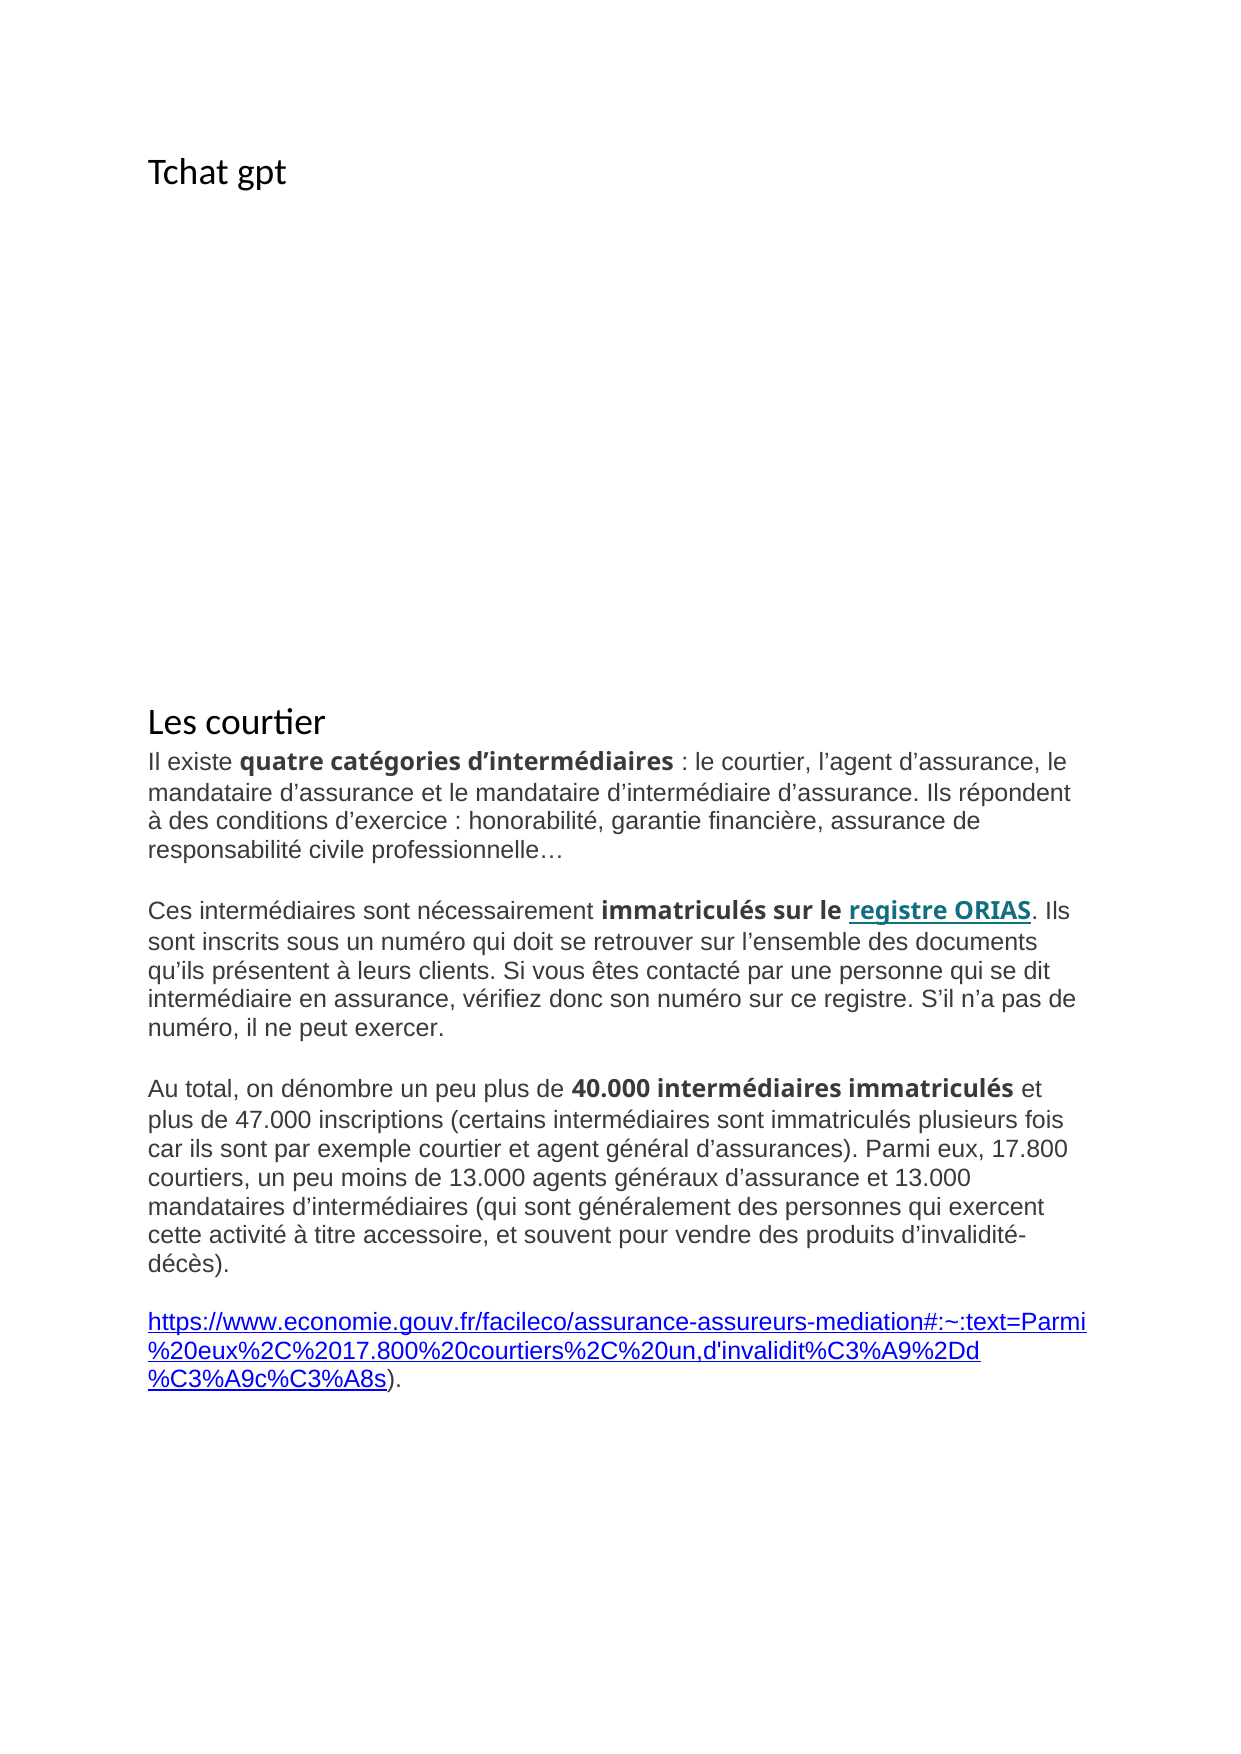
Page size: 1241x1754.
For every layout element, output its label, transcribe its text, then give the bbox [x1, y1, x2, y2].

text Il existe quatre catégories d’intermédiaires : le courtier, l’agent d’assurance, le mandataire d’assurance et le mandataire d’intermédiaire d’assurance. Ils répondent à des conditions d’exercice : honorabilité, garantie financière, assurance de responsabilité civile professionnelle… [148, 743, 1093, 864]
text Ces intermédiaires sont nécessairement immatriculés sur le registre ORIAS. Ils sont inscrits sous un numéro qui doit se retrouver sur l’ensemble des documents qu’ils présentent à leurs clients. Si vous êtes contacté par une personne qui se dit intermédiaire en assurance, vérifiez donc son numéro sur ce registre. S’il n’a pas de numéro, il ne peut exercer. [148, 893, 1093, 1042]
text Tchat gpt [148, 148, 1093, 193]
text Les courtier [148, 698, 1093, 743]
text https://www.economie.gouv.fr/facileco/assurance-assureurs-mediation#:~:text=Parmi%20eux%2C%2017.800%20courtiers%2C%20un,d'invalidit%C3%A9%2Dd%C3%A9c%C3%A8s). [148, 1307, 1093, 1393]
text Au total, on dénombre un peu plus de 40.000 intermédiaires immatriculés et plus de 47.000 inscriptions (certains intermédiaires sont immatriculés plusieurs fois car ils sont par exemple courtier et agent général d’assurances). Parmi eux, 17.800 courtiers, un peu moins de 13.000 agents généraux d’assurance et 13.000 mandataires d’intermédiaires (qui sont généralement des personnes qui exercent cette activité à titre accessoire, et souvent pour vendre des produits d’invalidité-décès). [148, 1071, 1093, 1278]
